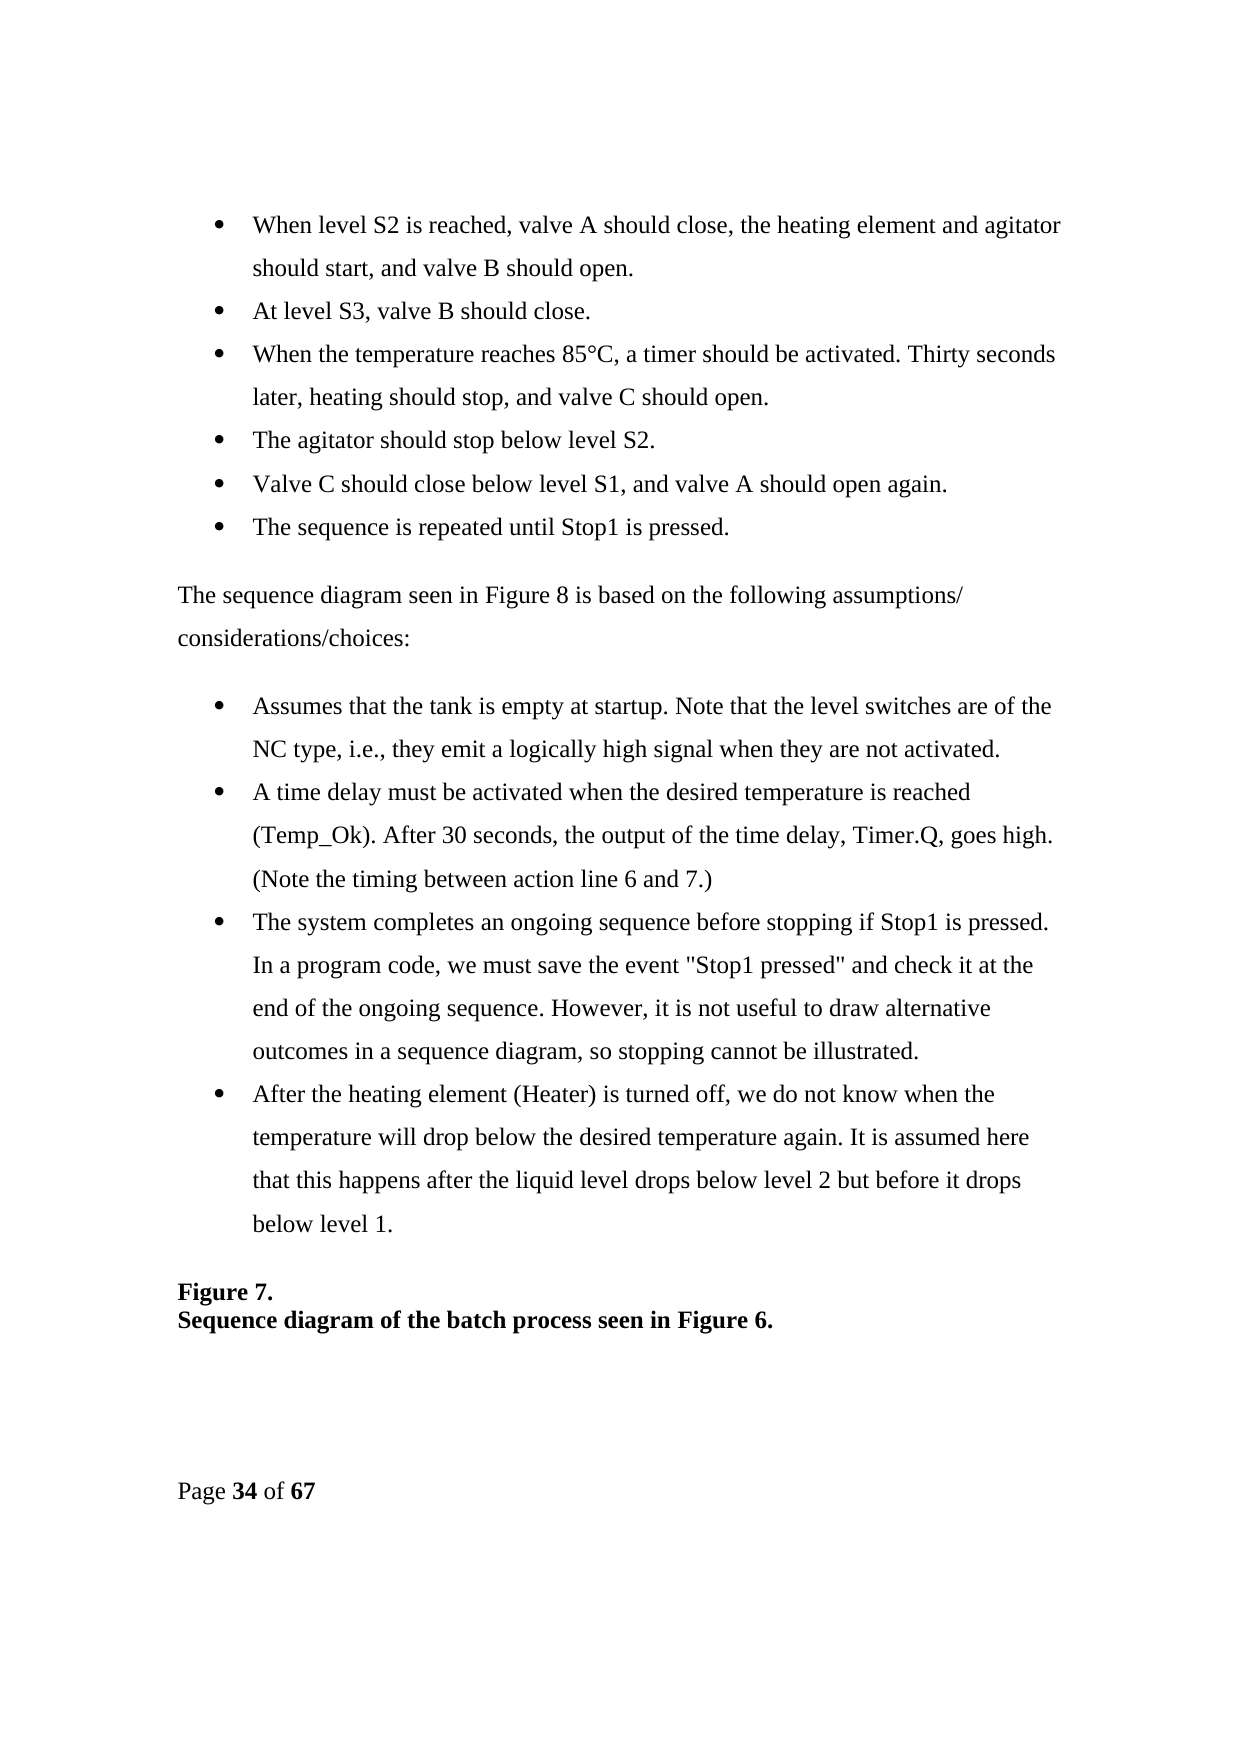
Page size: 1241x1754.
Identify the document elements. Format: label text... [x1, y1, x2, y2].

list After the heating element (Heater) is turned off, we do not know when the temperature will drop below the desired temperature again. It is assumed here that this happens after the liquid level drops below level 2 but before it drops below level 1. [215, 1079, 1063, 1237]
list Assumes that the tank is empty at startup. Note that the level switches are of the NC type, i.e., they emit a logically high signal when they are not activated. [215, 691, 1063, 763]
list A time delay must be activated when the desired temperature is reached (Temp_Ok). After 30 seconds, the output of the time delay, Timer.Q, goes high. (Note the timing between action line 6 and 7.) [215, 777, 1063, 892]
list Valve C should close below level S1, and valve A should open again. [215, 469, 1063, 497]
list The sequence is repeated until Stop1 is pressed. [215, 512, 1063, 541]
list At level S3, valve B should close. [215, 296, 1063, 325]
list When level S2 is reached, valve A should close, the heating element and agitator should start, and valve B should open. [215, 210, 1063, 282]
list The system completes an ongoing sequence before stopping if Stop1 is pressed. In a program code, we must save the event "Stop1 pressed" and check it at the end of the ongoing sequence. However, it is not useful to draw alternative outcomes in a sequence diagram, so stopping cannot be illustrated. [215, 907, 1063, 1065]
text Figure 7. Sequence diagram of the batch process seen in Figure 6. [177, 1277, 1063, 1363]
list When the temperature reaches 85°C, a timer should be activated. Thirty seconds later, heating should stop, and valve C should open. [215, 339, 1063, 411]
list The agitator should stop below level S2. [215, 426, 1063, 454]
text The sequence diagram seen in Figure 7 is based on the following assumptions/ considerations/choices: [177, 580, 1063, 652]
